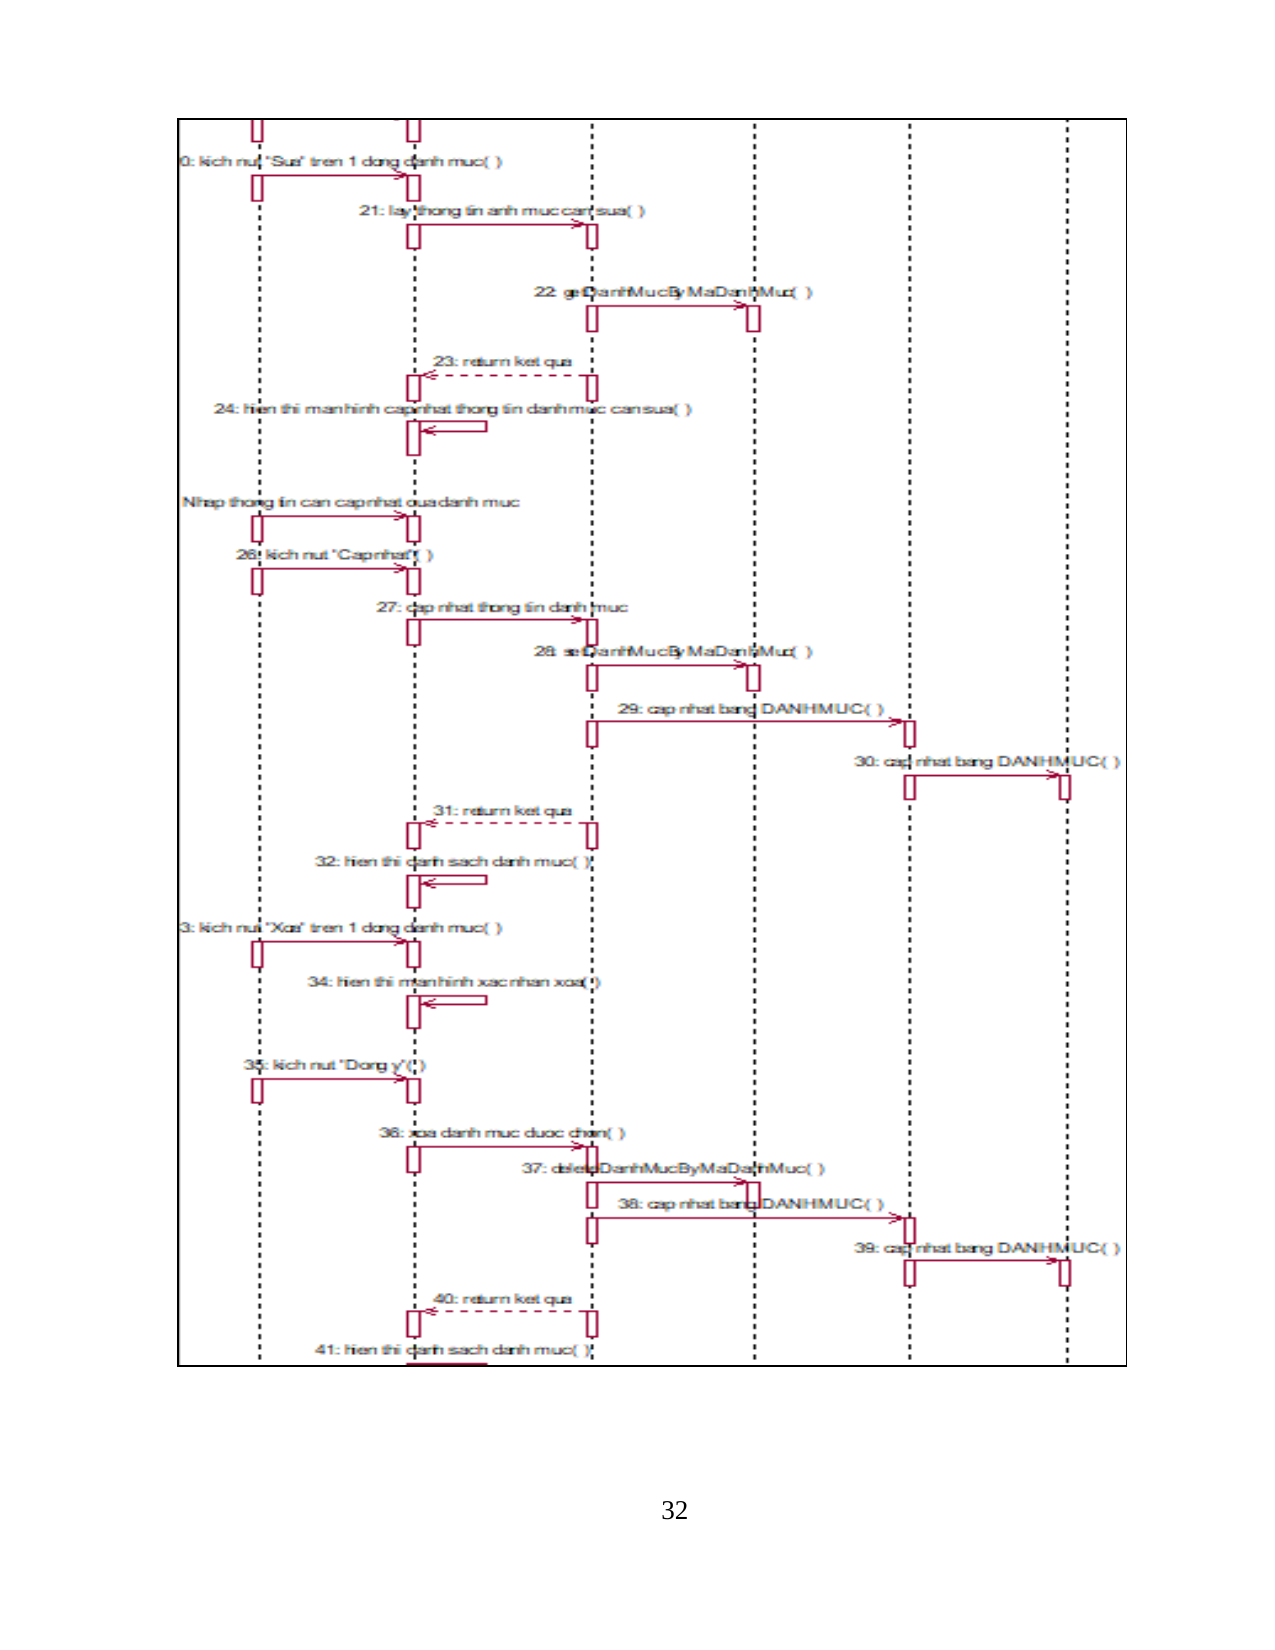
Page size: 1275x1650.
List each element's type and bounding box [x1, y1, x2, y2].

picture [179, 120, 1126, 1365]
